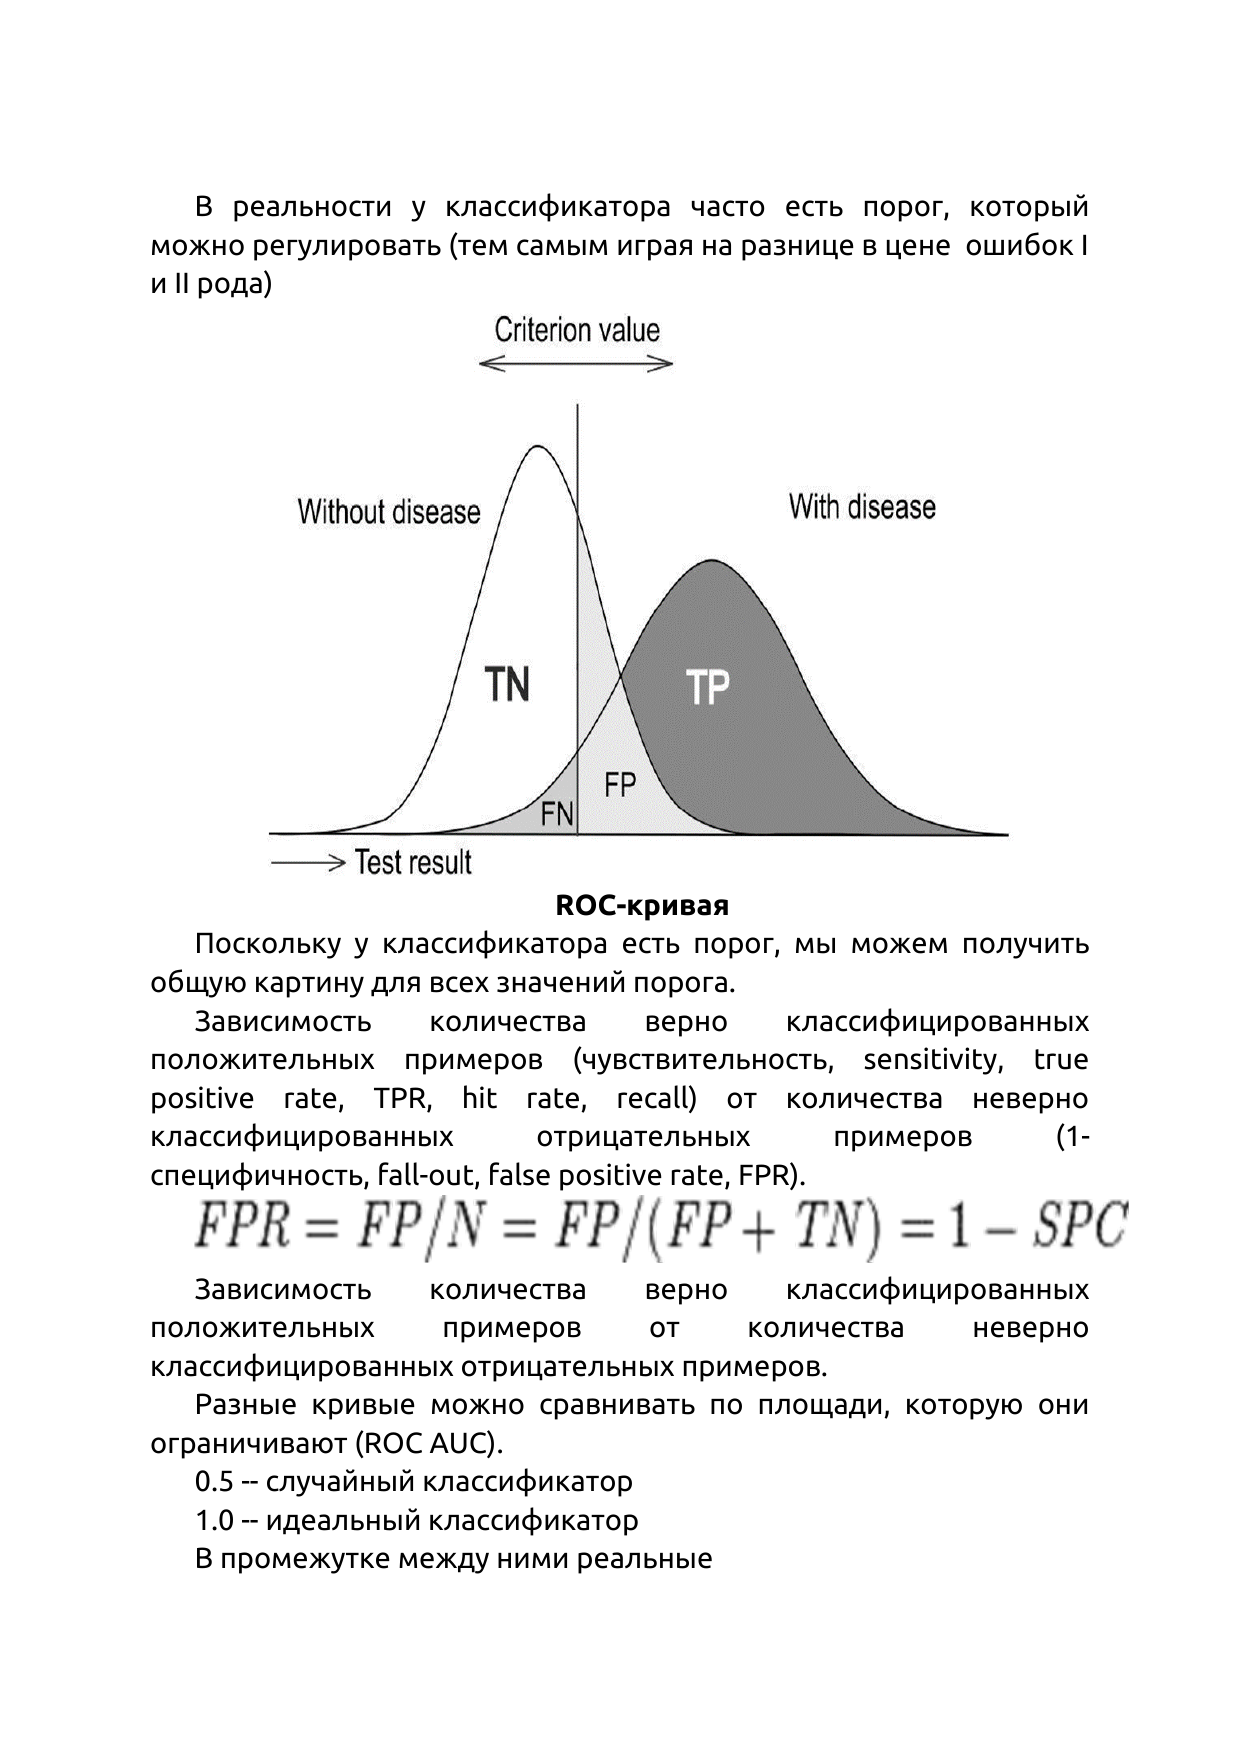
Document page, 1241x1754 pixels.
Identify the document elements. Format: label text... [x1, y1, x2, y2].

text Зависимость количества верно классифицированных положительных примеров от количества неверно классифицированных отрицательных примеров. [150, 1271, 1090, 1382]
text 0.5 -- случайный классификатор [150, 1464, 1090, 1497]
text ROC-кривая [150, 887, 1090, 921]
text Разные кривые можно сравнивать по площади, которую они ограничивают (ROC AUC). [150, 1387, 1090, 1459]
text В промежутке между ними реальные [150, 1541, 1090, 1574]
picture [194, 1195, 1241, 1266]
text 1.0 -- идеальный классификатор [150, 1502, 1090, 1536]
text Зависимость количества верно классифицированных положительных примеров (чувствительность, sensitivity, true positive rate, TPR, hit rate, recall) от количества неверно классифицированных отрицательных примеров (1- специфичность, fall-out, false positive rate, FPR). [150, 1003, 1090, 1191]
text Поскольку у классификатора есть порог, мы можем получить общую картину для всех значений порога. [150, 926, 1090, 998]
text В реальности у классификатора часто есть порог, который можно регулировать (тем самым играя на разнице в цене ошибок I и II рода) [150, 188, 1090, 299]
picture [266, 304, 1018, 883]
